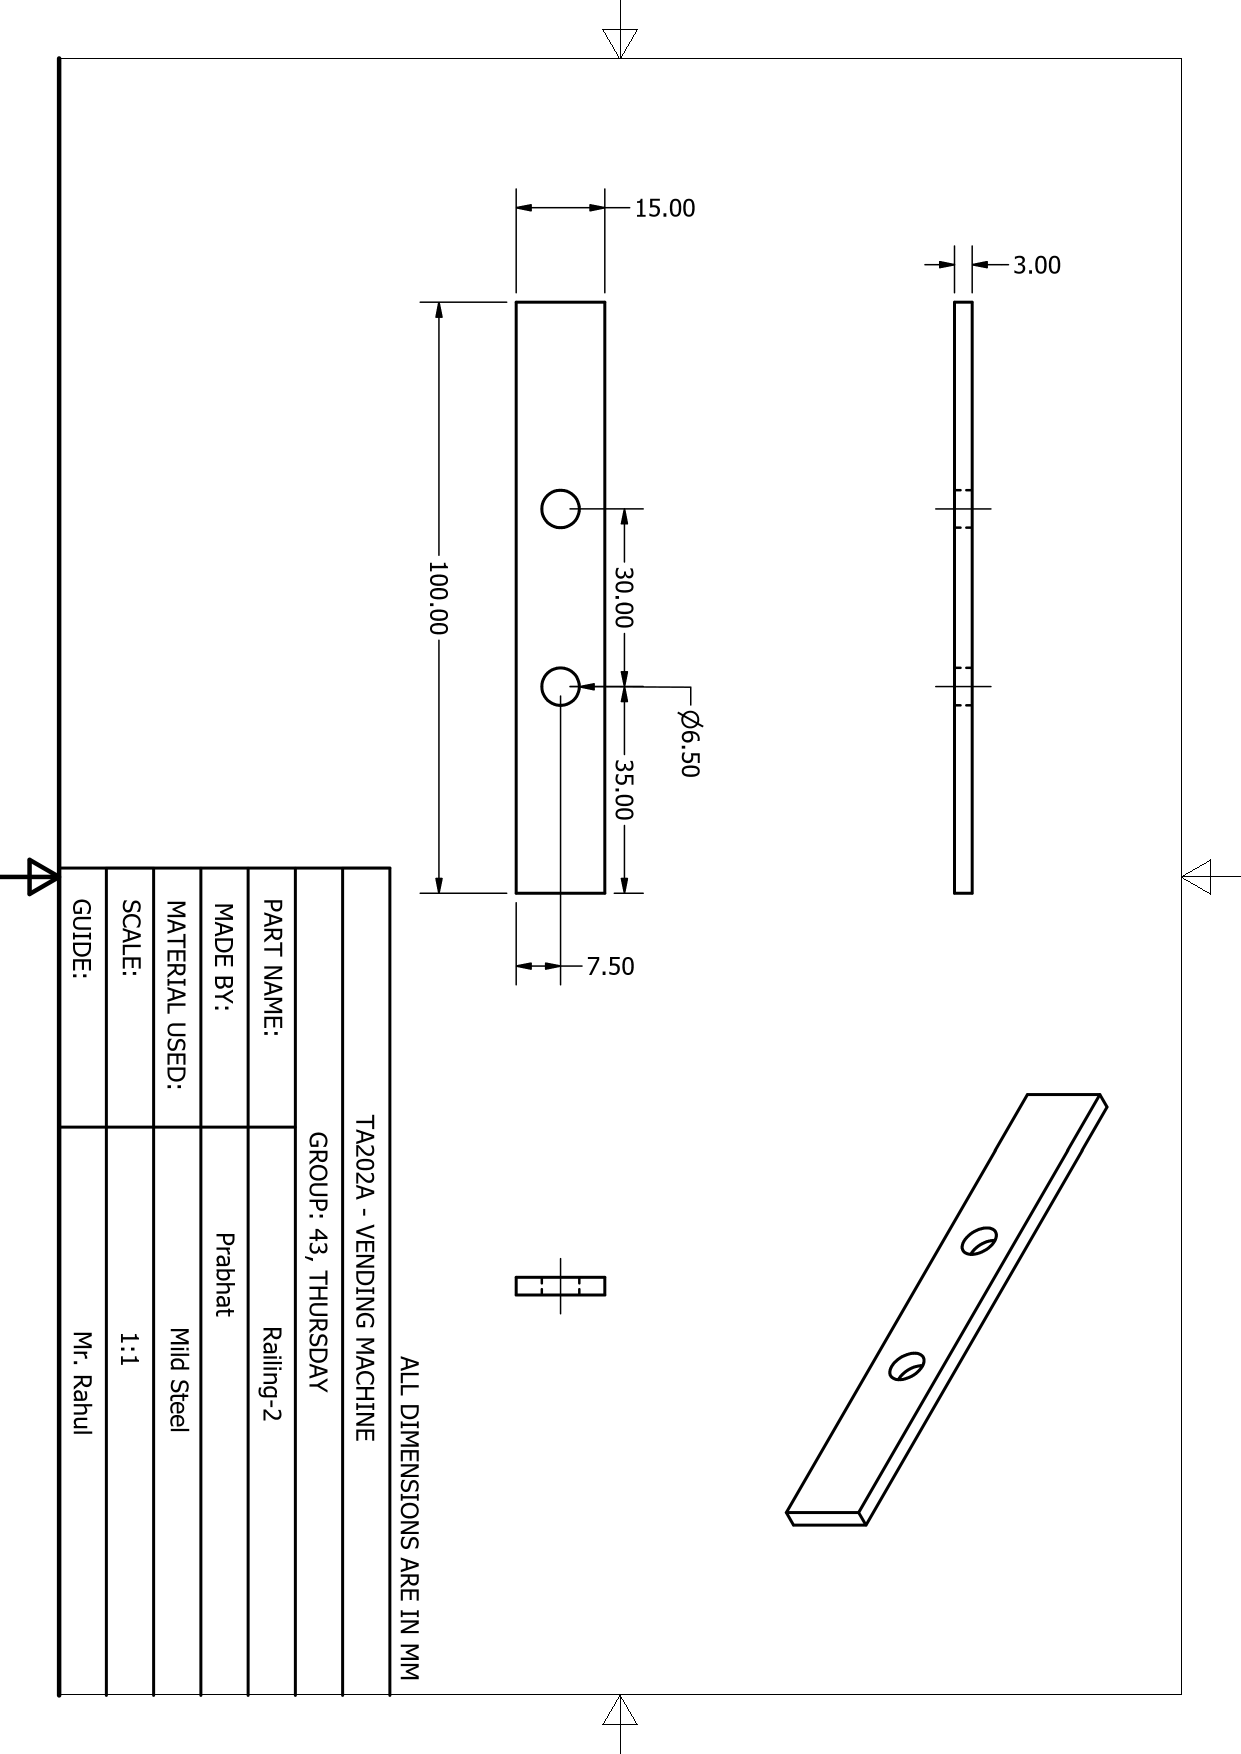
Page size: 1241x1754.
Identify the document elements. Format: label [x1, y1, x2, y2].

picture [0, 56, 1109, 1698]
